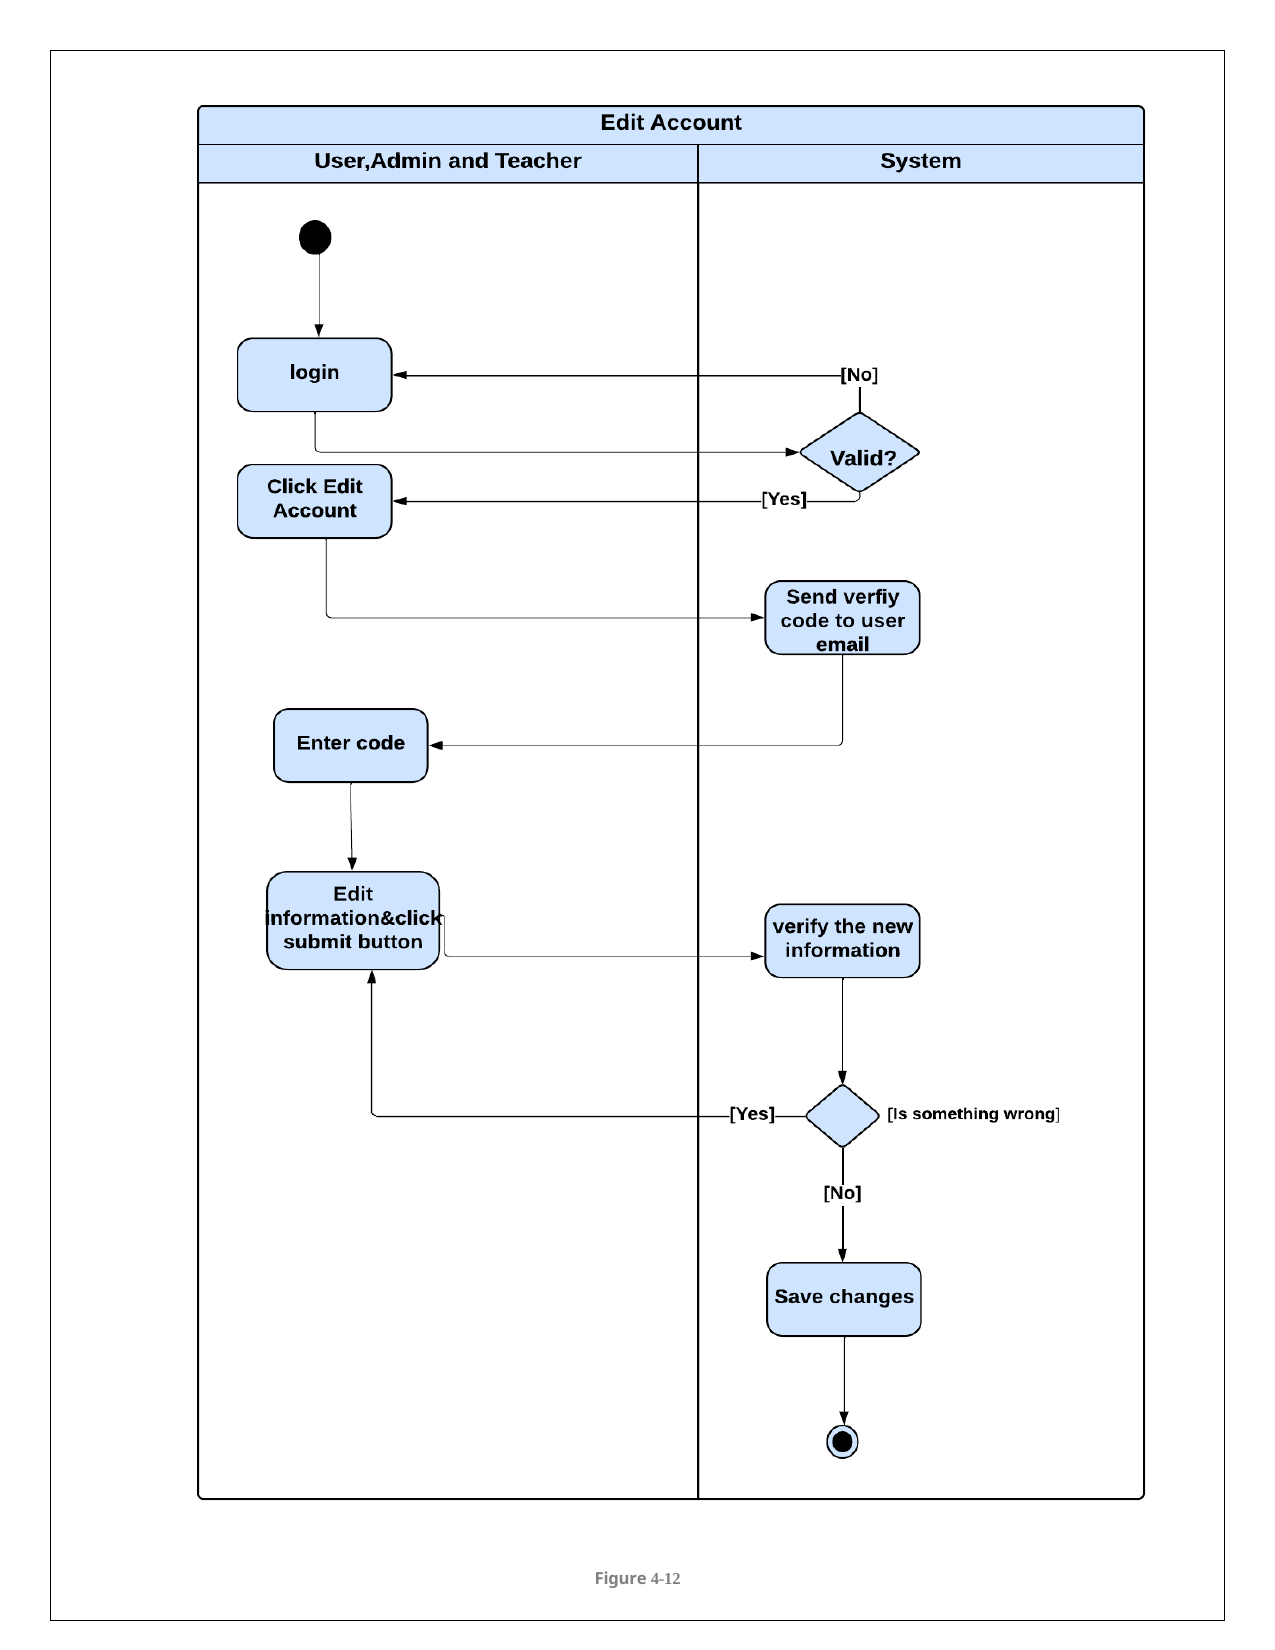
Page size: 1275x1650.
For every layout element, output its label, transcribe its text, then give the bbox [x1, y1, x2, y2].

list Figure 4-12 [165, 1567, 1110, 1590]
picture [125, 61, 1177, 1522]
